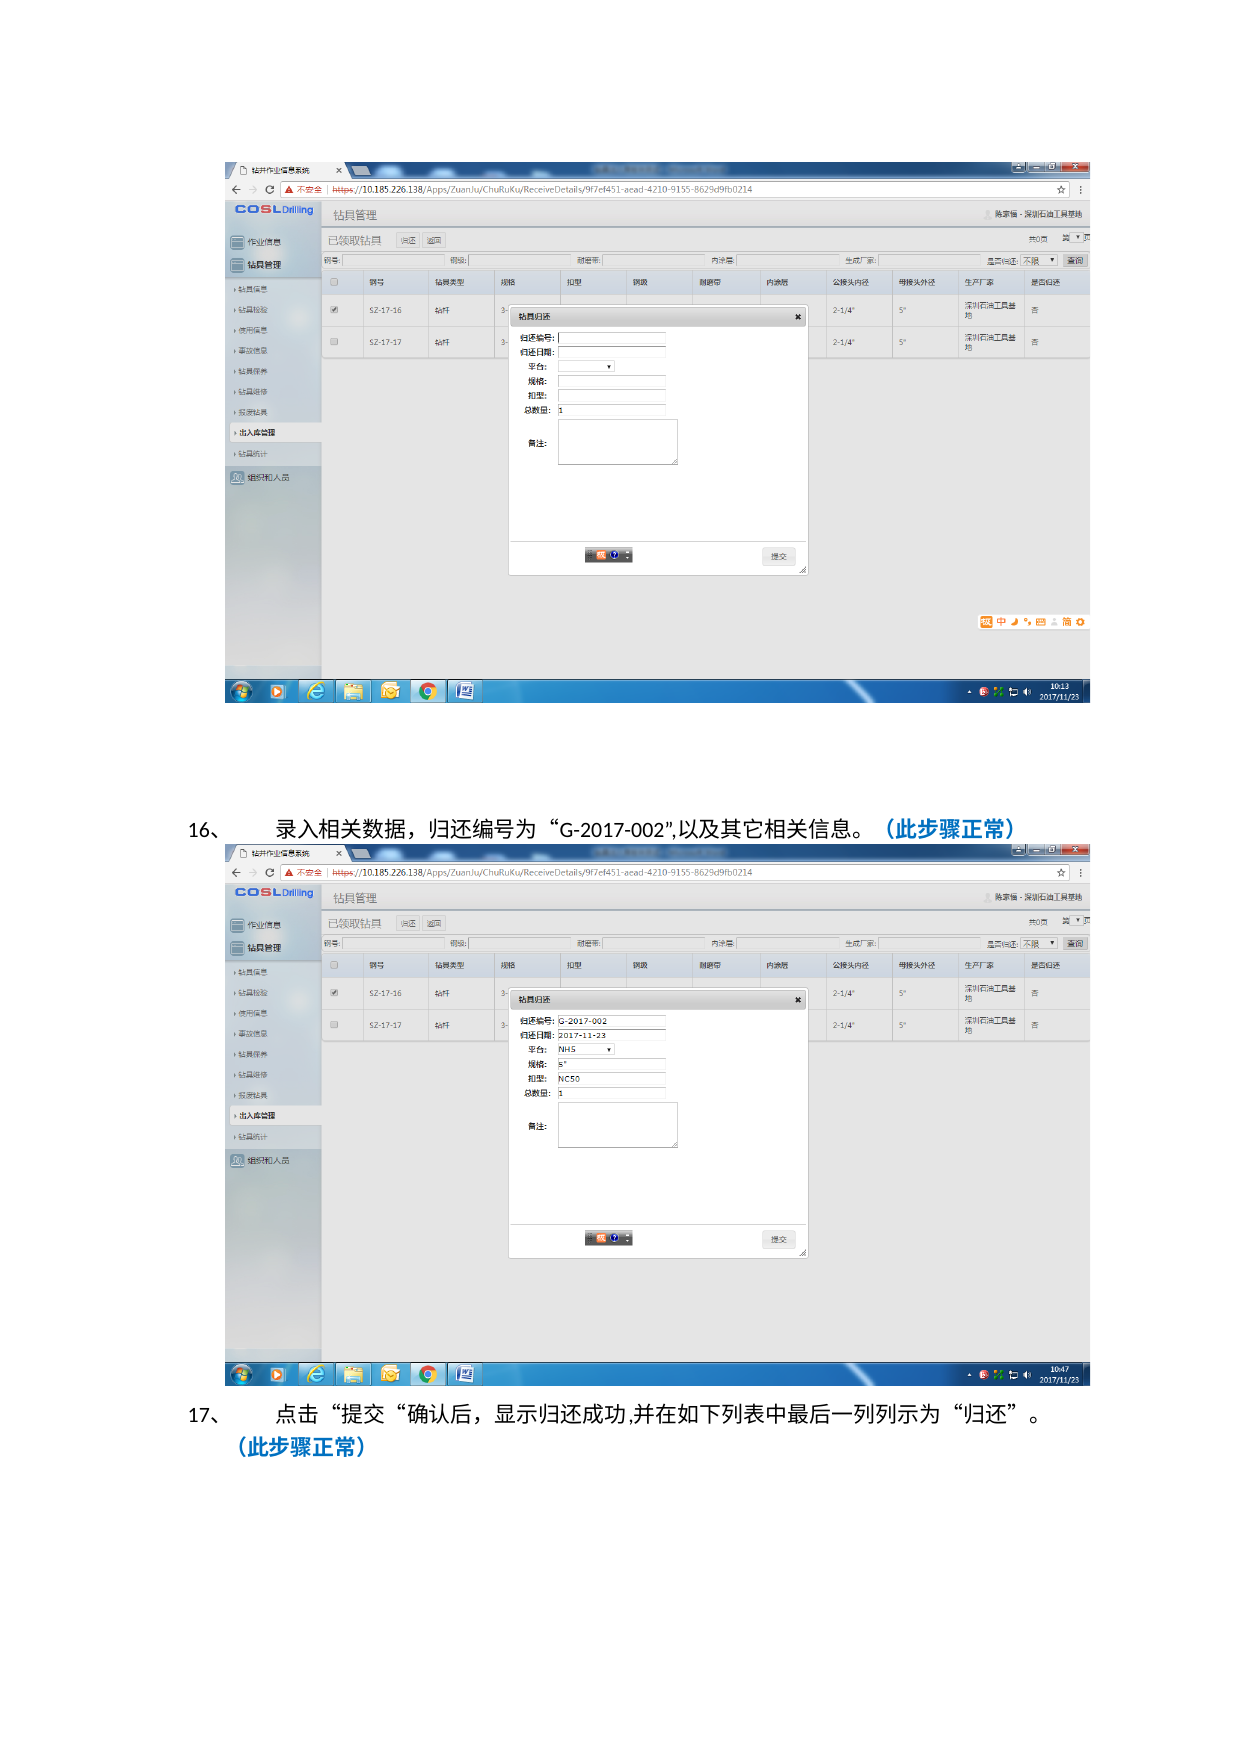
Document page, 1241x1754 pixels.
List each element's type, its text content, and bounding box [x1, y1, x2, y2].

picture [225, 162, 1091, 703]
list 点击“提交“确认后，显示归还成功,并在如下列表中最后一列列示为“归还”。（此步骤正常） [187, 1397, 1053, 1462]
list 录入相关数据，归还编号为“G-2017-002”,以及其它相关信息。（此步骤正常） [187, 812, 1053, 844]
picture [225, 844, 1091, 1386]
